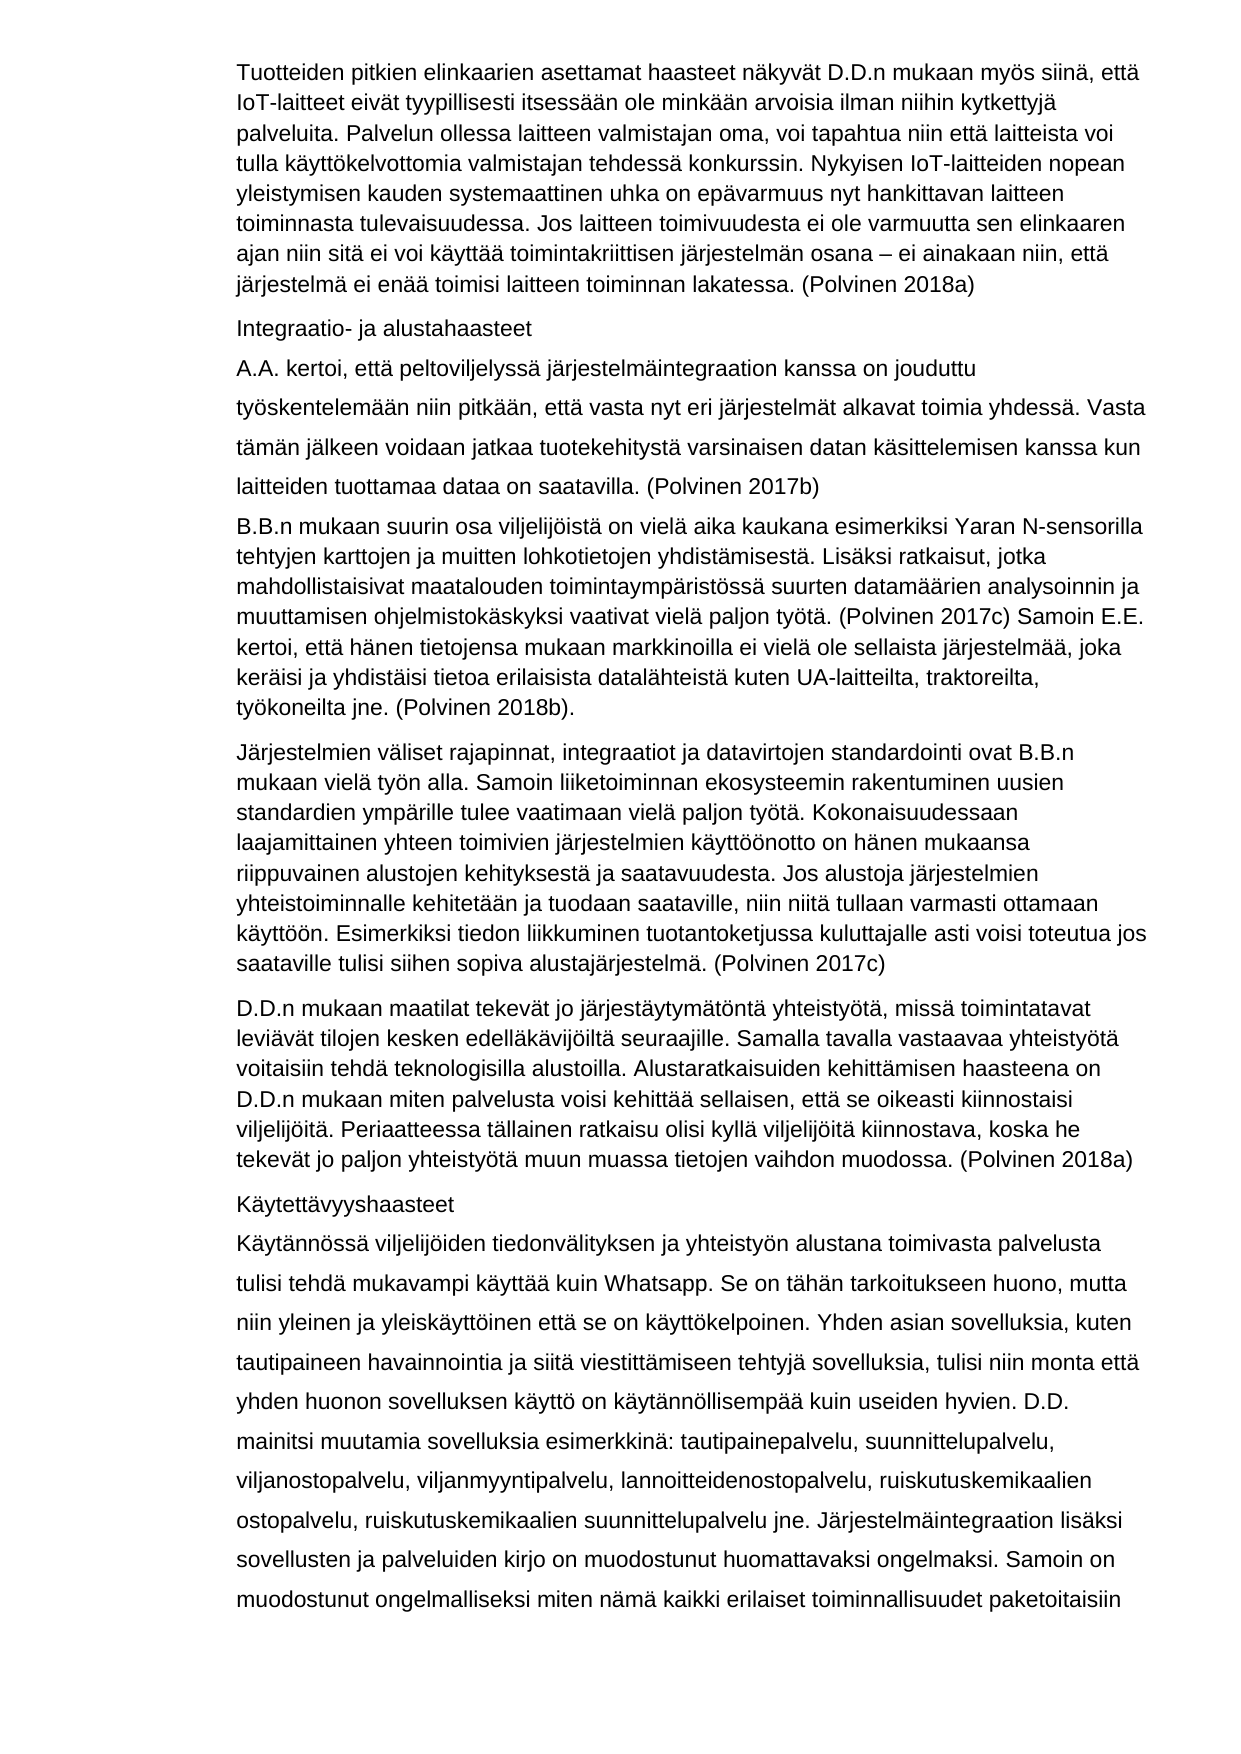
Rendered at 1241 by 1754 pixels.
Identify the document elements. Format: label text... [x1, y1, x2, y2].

text Tuotteiden pitkien elinkaarien asettamat haasteet näkyvät D.D.n mukaan myös siinä, että IoT-laitteet eivät tyypillisesti itsessään ole minkään arvoisia ilman niihin kytkettyjä palveluita. Palvelun ollessa laitteen valmistajan oma, voi tapahtua niin että laitteista voi tulla käyttökelvottomia valmistajan tehdessä konkurssin. Nykyisen IoT-laitteiden nopean yleistymisen kauden systemaattinen uhka on epävarmuus nyt hankittavan laitteen toiminnasta tulevaisuudessa. Jos laitteen toimivuudesta ei ole varmuutta sen elinkaaren ajan niin sitä ei voi käyttää toimintakriittisen järjestelmän osana – ei ainakaan niin, että järjestelmä ei enää toimisi laitteen toiminnan lakatessa. (Polvinen 2018a) [236, 59, 1152, 297]
text Järjestelmien väliset rajapinnat, integraatiot ja datavirtojen standardointi ovat B.B.n mukaan vielä työn alla. Samoin liiketoiminnan ekosysteemin rakentuminen uusien standardien ympärille tulee vaatimaan vielä paljon työtä. Kokonaisuudessaan laajamittainen yhteen toimivien järjestelmien käyttöönotto on hänen mukaansa riippuvainen alustojen kehityksestä ja saatavuudesta. Jos alustoja järjestelmien yhteistoiminnalle kehitetään ja tuodaan saataville, niin niitä tullaan varmasti ottamaan käyttöön. Esimerkiksi tiedon liikkuminen tuotantoketjussa kuluttajalle asti voisi toteutua jos saataville tulisi siihen sopiva alustajärjestelmä. (Polvinen 2017c) [236, 739, 1152, 977]
text D.D.n mukaan maatilat tekevät jo järjestäytymätöntä yhteistyötä, missä toimintatavat leviävät tilojen kesken edelläkävijöiltä seuraajille. Samalla tavalla vastaavaa yhteistyötä voitaisiin tehdä teknologisilla alustoilla. Alustaratkaisuiden kehittämisen haasteena on D.D.n mukaan miten palvelusta voisi kehittää sellaisen, että se oikeasti kiinnostaisi viljelijöitä. Periaatteessa tällainen ratkaisu olisi kyllä viljelijöitä kiinnostava, koska he tekevät jo paljon yhteistyötä muun muassa tietojen vaihdon muodossa. (Polvinen 2018a) [236, 995, 1152, 1172]
text B.B.n mukaan suurin osa viljelijöistä on vielä aika kaukana esimerkiksi Yaran N-sensorilla tehtyjen karttojen ja muitten lohkotietojen yhdistämisestä. Lisäksi ratkaisut, jotka mahdollistaisivat maatalouden toimintaympäristössä suurten datamäärien analysoinnin ja muuttamisen ohjelmistokäskyksi vaativat vielä paljon työtä. (Polvinen 2017c) Samoin E.E. kertoi, että hänen tietojensa mukaan markkinoilla ei vielä ole sellaista järjestelmää, joka keräisi ja yhdistäisi tietoa erilaisista datalähteistä kuten UA-laitteilta, traktoreilta, työkoneilta jne. (Polvinen 2018b). [236, 513, 1152, 720]
